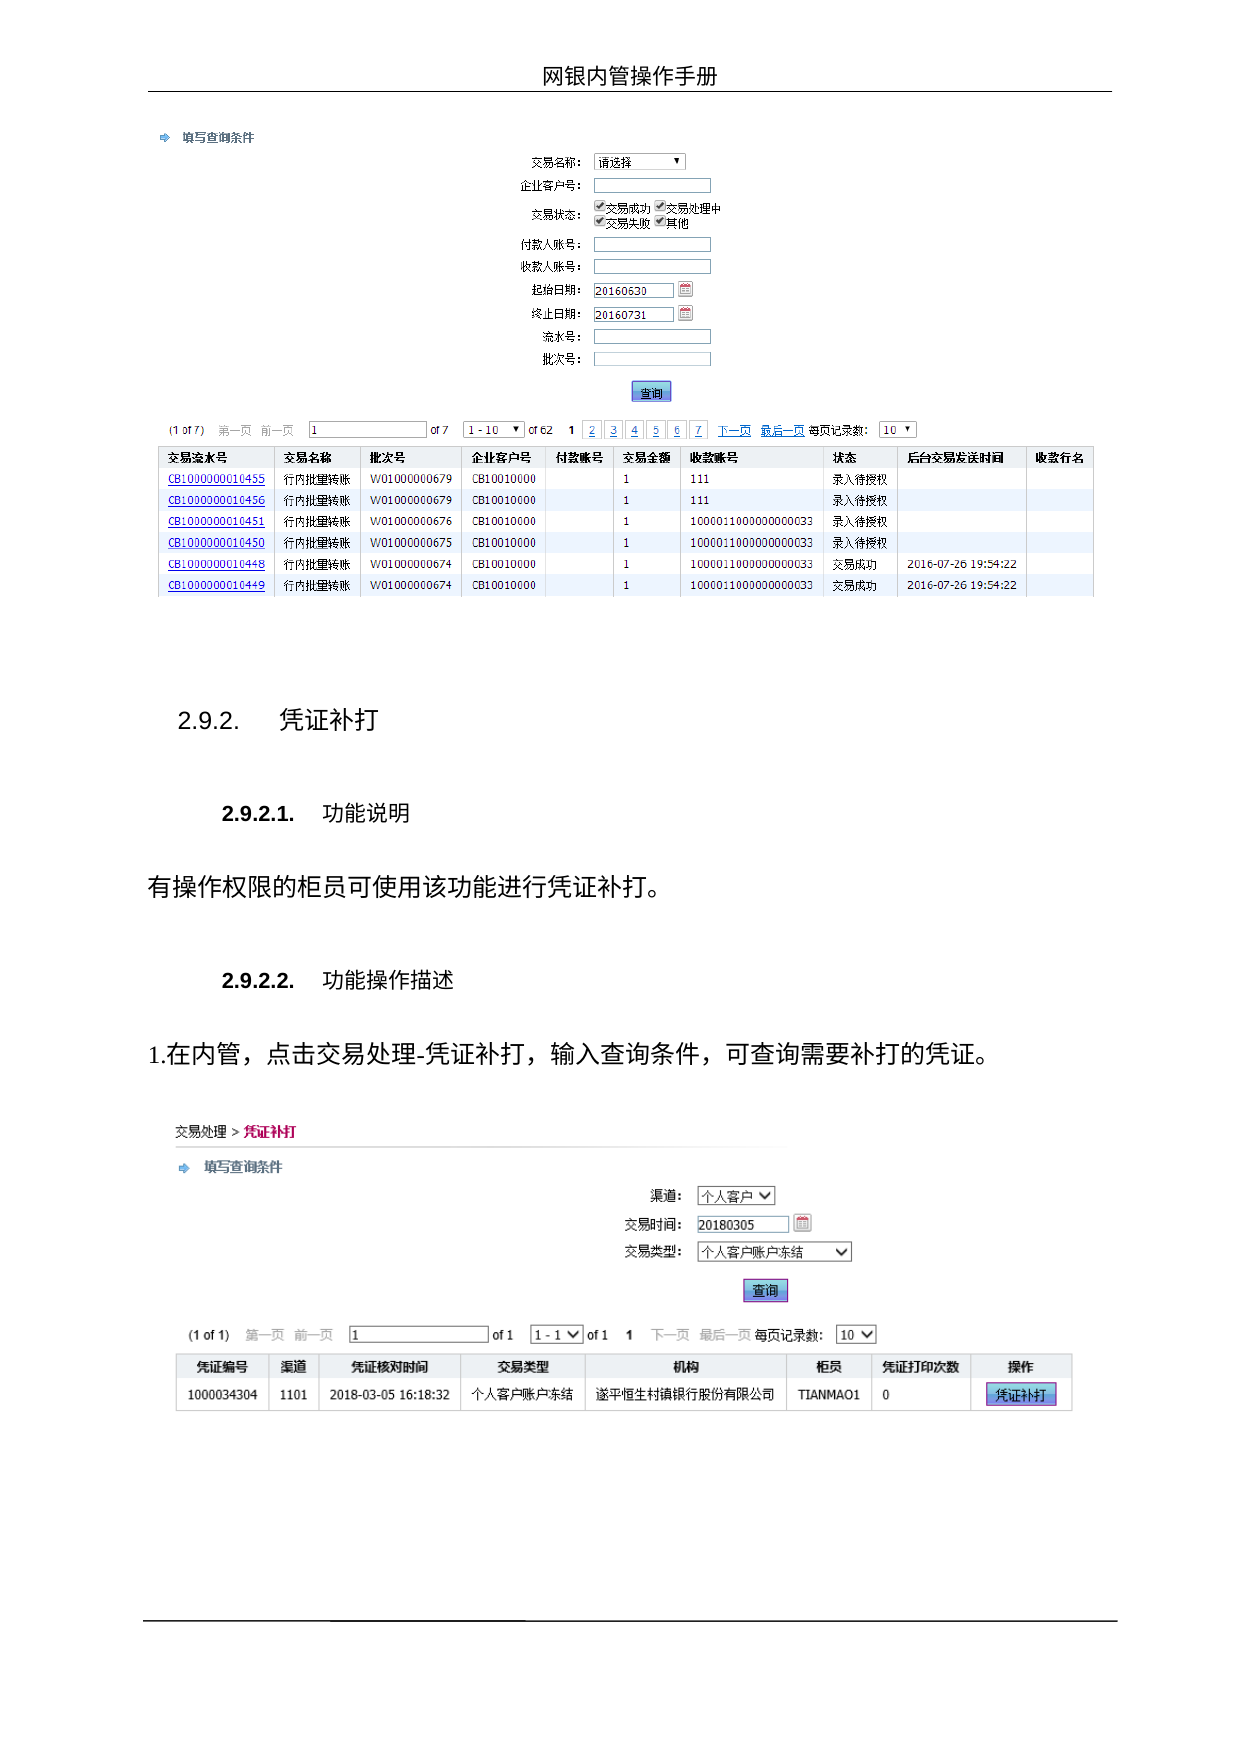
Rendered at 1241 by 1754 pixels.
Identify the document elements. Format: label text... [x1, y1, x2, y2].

subtitle 功能说明 [222, 795, 1112, 829]
subtitle 凭证补打 [177, 684, 1112, 752]
picture [147, 121, 1113, 597]
subtitle 功能操作描述 [222, 962, 1112, 996]
text 有操作权限的柜员可使用该功能进行凭证补打。 [148, 851, 1112, 919]
picture [147, 1107, 1113, 1441]
text 1.在内管，点击交易处理-凭证补打，输入查询条件，可查询需要补打的凭证。 [148, 1018, 1112, 1086]
